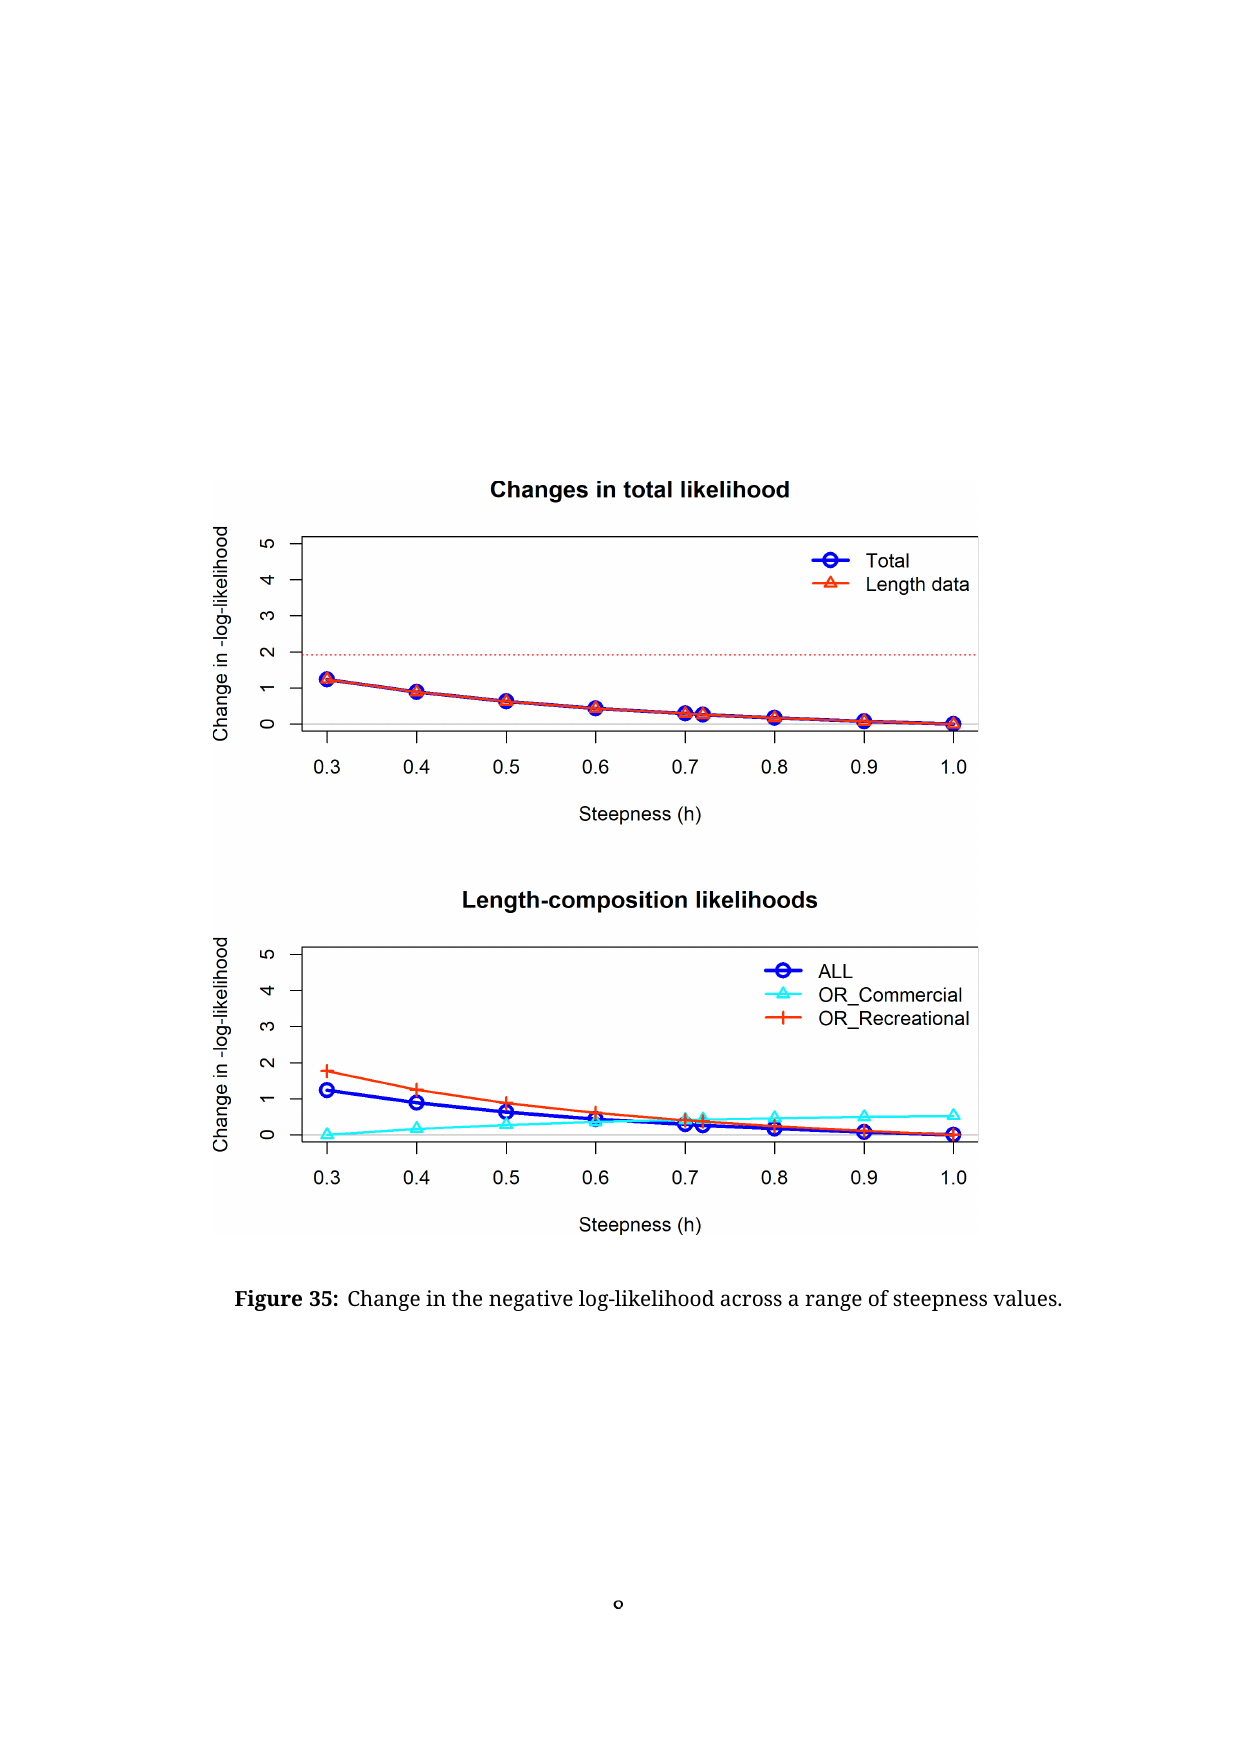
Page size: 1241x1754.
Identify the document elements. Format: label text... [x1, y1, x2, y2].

picture [212, 481, 979, 1235]
text Figure 35: Change in the negative log-likelihood across a range of steepness values. [234, 1284, 1067, 1312]
